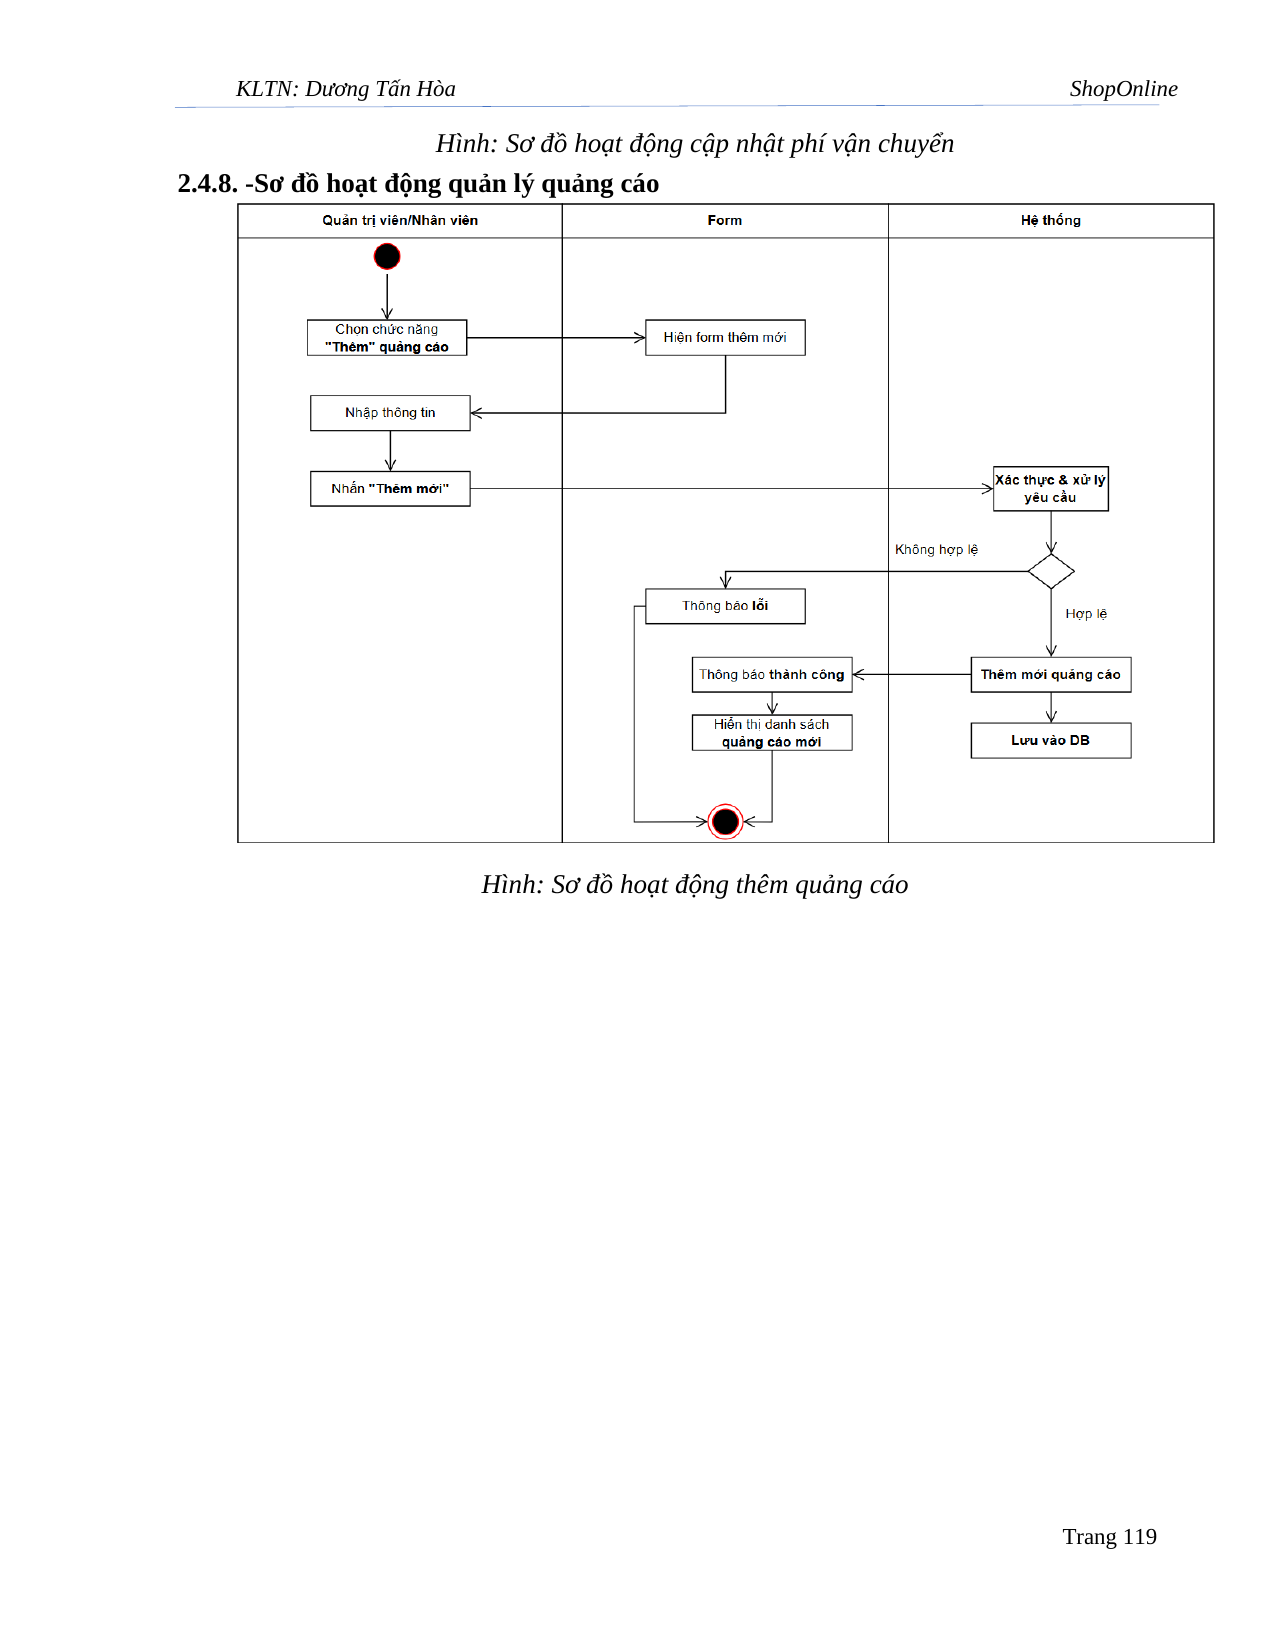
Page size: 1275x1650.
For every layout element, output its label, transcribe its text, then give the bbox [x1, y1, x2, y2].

picture [235, 202, 1216, 843]
text Hình: Sơ đồ hoạt động cập nhật phí vận chuyển [177, 127, 1157, 158]
subtitle 2.4.8. -Sơ đồ hoạt động quản lý quảng cáo [177, 167, 1157, 198]
text Hình: Sơ đồ hoạt động thêm quảng cáo [177, 868, 1157, 899]
